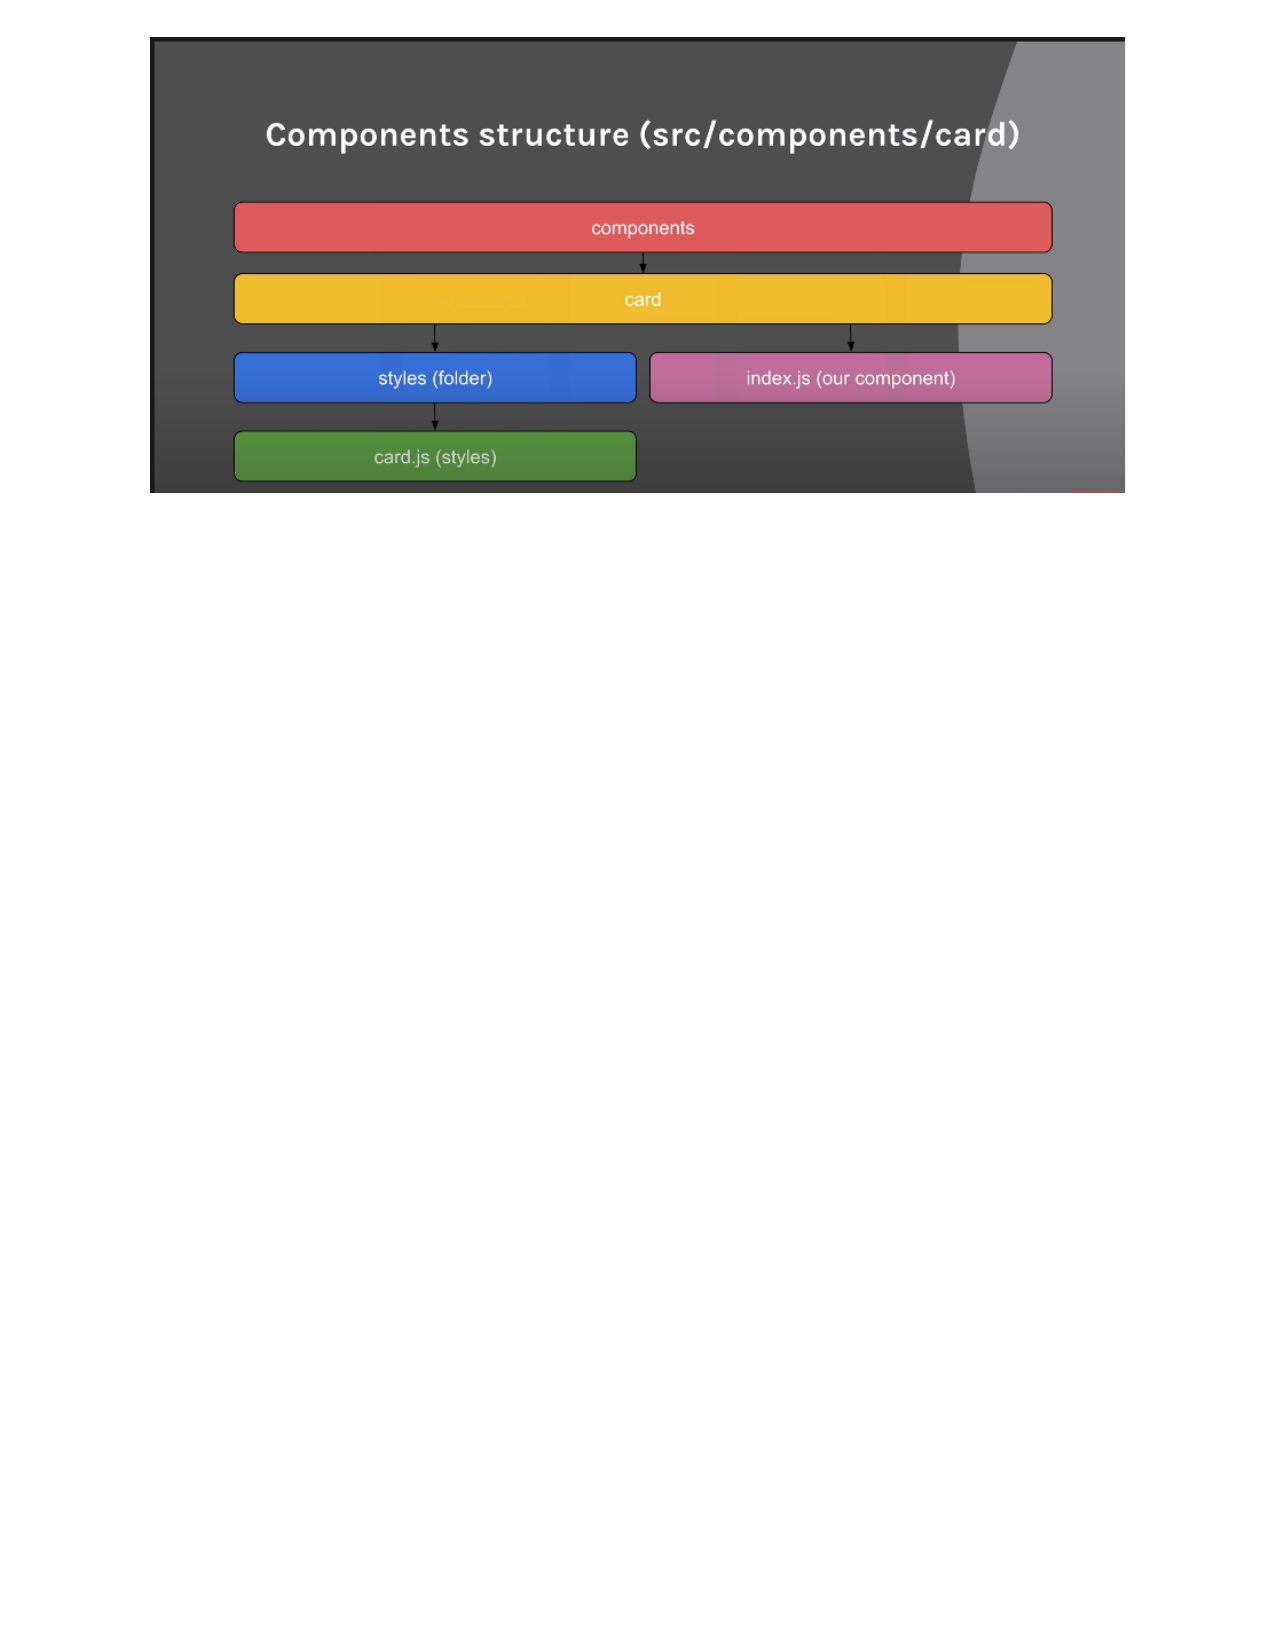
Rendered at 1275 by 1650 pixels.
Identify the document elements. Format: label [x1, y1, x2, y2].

picture [150, 37, 1125, 493]
